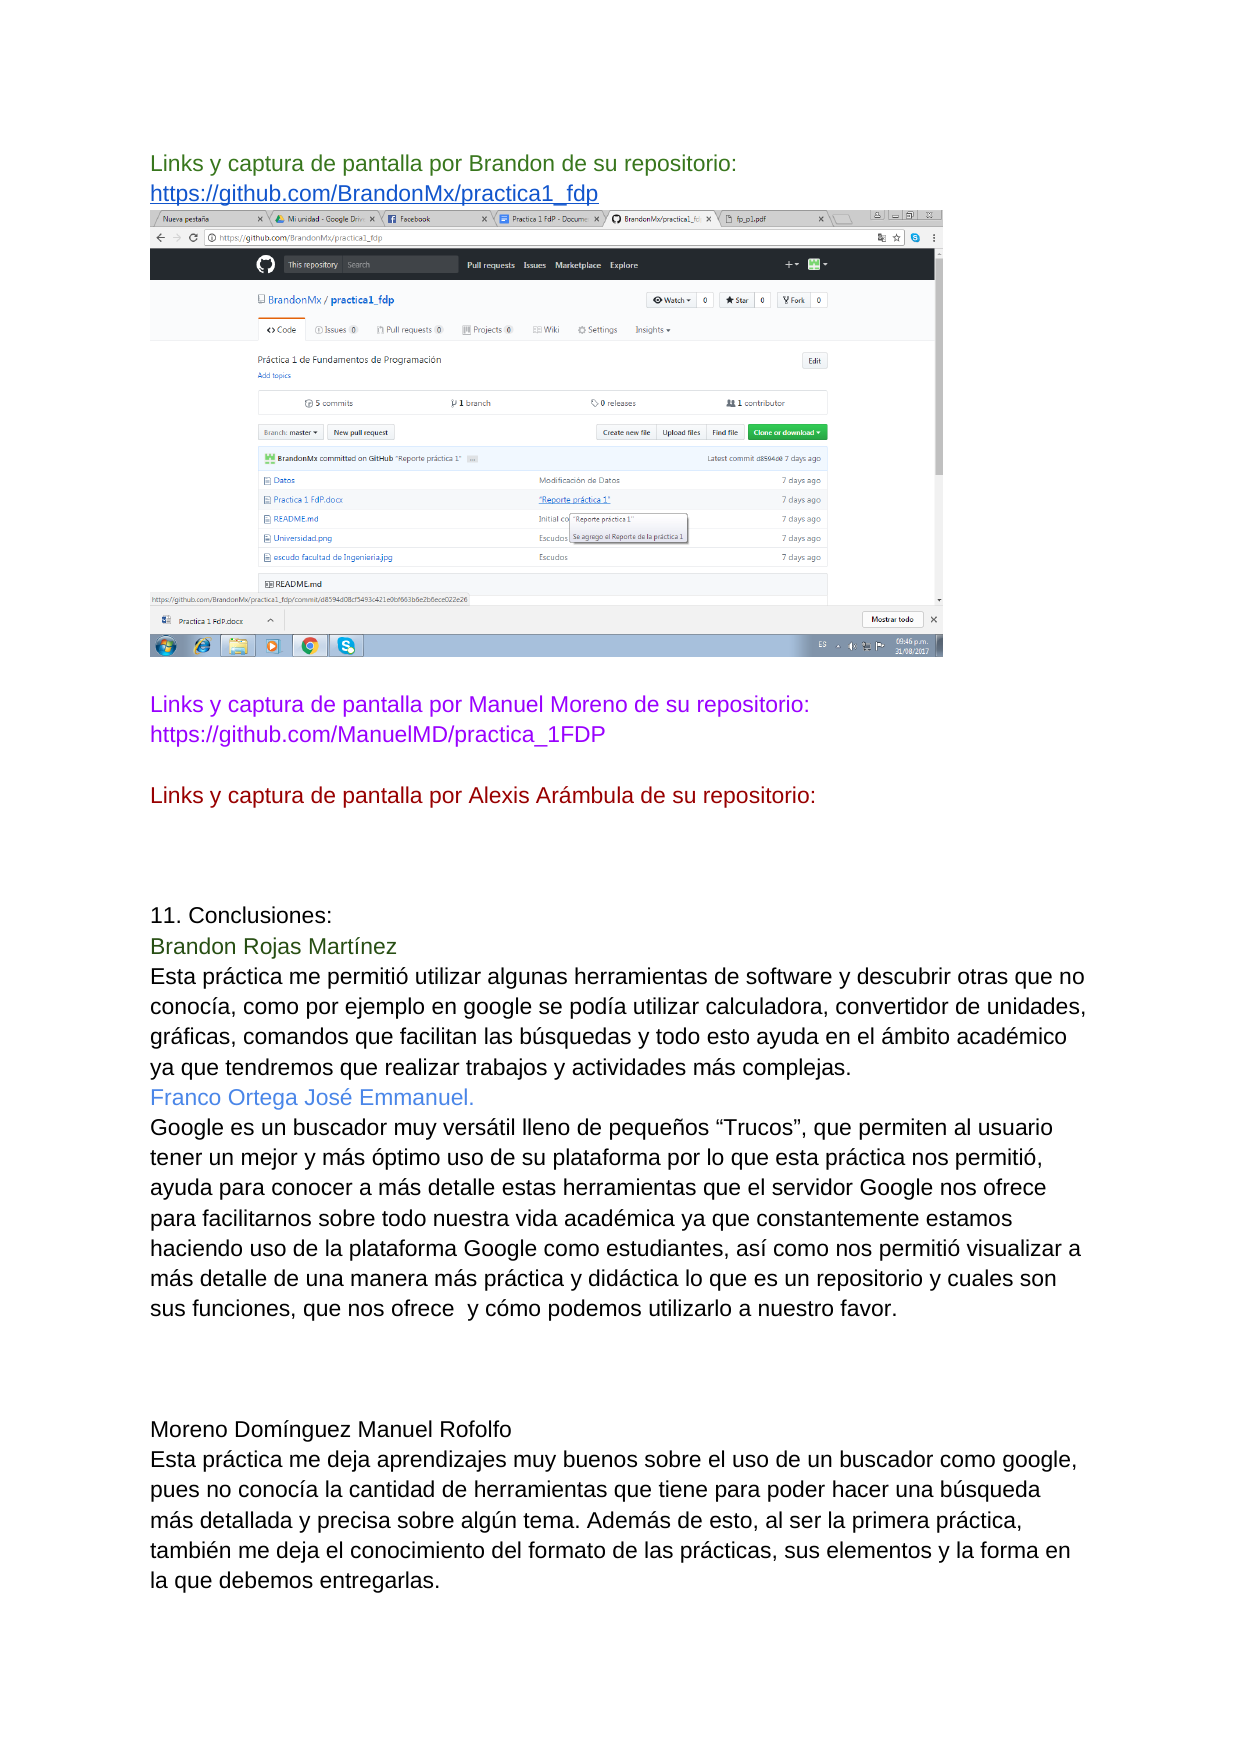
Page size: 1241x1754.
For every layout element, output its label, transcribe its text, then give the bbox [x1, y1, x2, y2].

text Franco Ortega José Emmanuel. [150, 1084, 1090, 1110]
text Links y captura de pantalla por Brandon de su repositorio: [150, 150, 1090, 176]
text https://github.com/ManuelMD/practica_1FDP [150, 721, 1090, 748]
text Links y captura de pantalla por Alexis Arámbula de su repositorio: [150, 782, 1090, 808]
text 11. Conclusiones: [150, 902, 1090, 929]
text Esta práctica me permitió utilizar algunas herramientas de software y descubrir otras que no conocía, como por ejemplo en google se podía utilizar calculadora, convertidor de unidades, gráficas, comandos que facilitan las búsquedas y todo esto ayuda en el ámbito académico ya que tendremos que realizar trabajos y actividades más complejas. [150, 963, 1090, 1080]
text Esta práctica me deja aprendizajes muy buenos sobre el uso de un buscador como google, pues no conocía la cantidad de herramientas que tiene para poder hacer una búsqueda más detallada y precisa sobre algún tema. Además de esto, al ser la primera práctica, también me deja el conocimiento del formato de las prácticas, sus elementos y la forma en la que debemos entregarlas. [150, 1446, 1090, 1593]
text https://github.com/BrandonMx/practica1_fdp [150, 180, 1090, 207]
text Google es un buscador muy versátil lleno de pequeños “Trucos”, que permiten al usuario tener un mejor y más óptimo uso de su plataforma por lo que esta práctica nos permitió, ayuda para conocer a más detalle estas herramientas que el servidor Google nos ofrece para facilitarnos sobre todo nuestra vida académica ya que constantemente estamos haciendo uso de la plataforma Google como estudiantes, así como nos permitió visualizar a más detalle de una manera más práctica y didáctica lo que es un repositorio y cuales son sus funciones, que nos ofrece y cómo podemos utilizarlo a nuestro favor. [150, 1114, 1090, 1322]
text Links y captura de pantalla por Manuel Moreno de su repositorio: [150, 691, 1090, 717]
picture [150, 210, 943, 657]
text Brandon Rojas Martínez [150, 933, 1090, 959]
text Moreno Domínguez Manuel Rofolfo [150, 1416, 1090, 1442]
